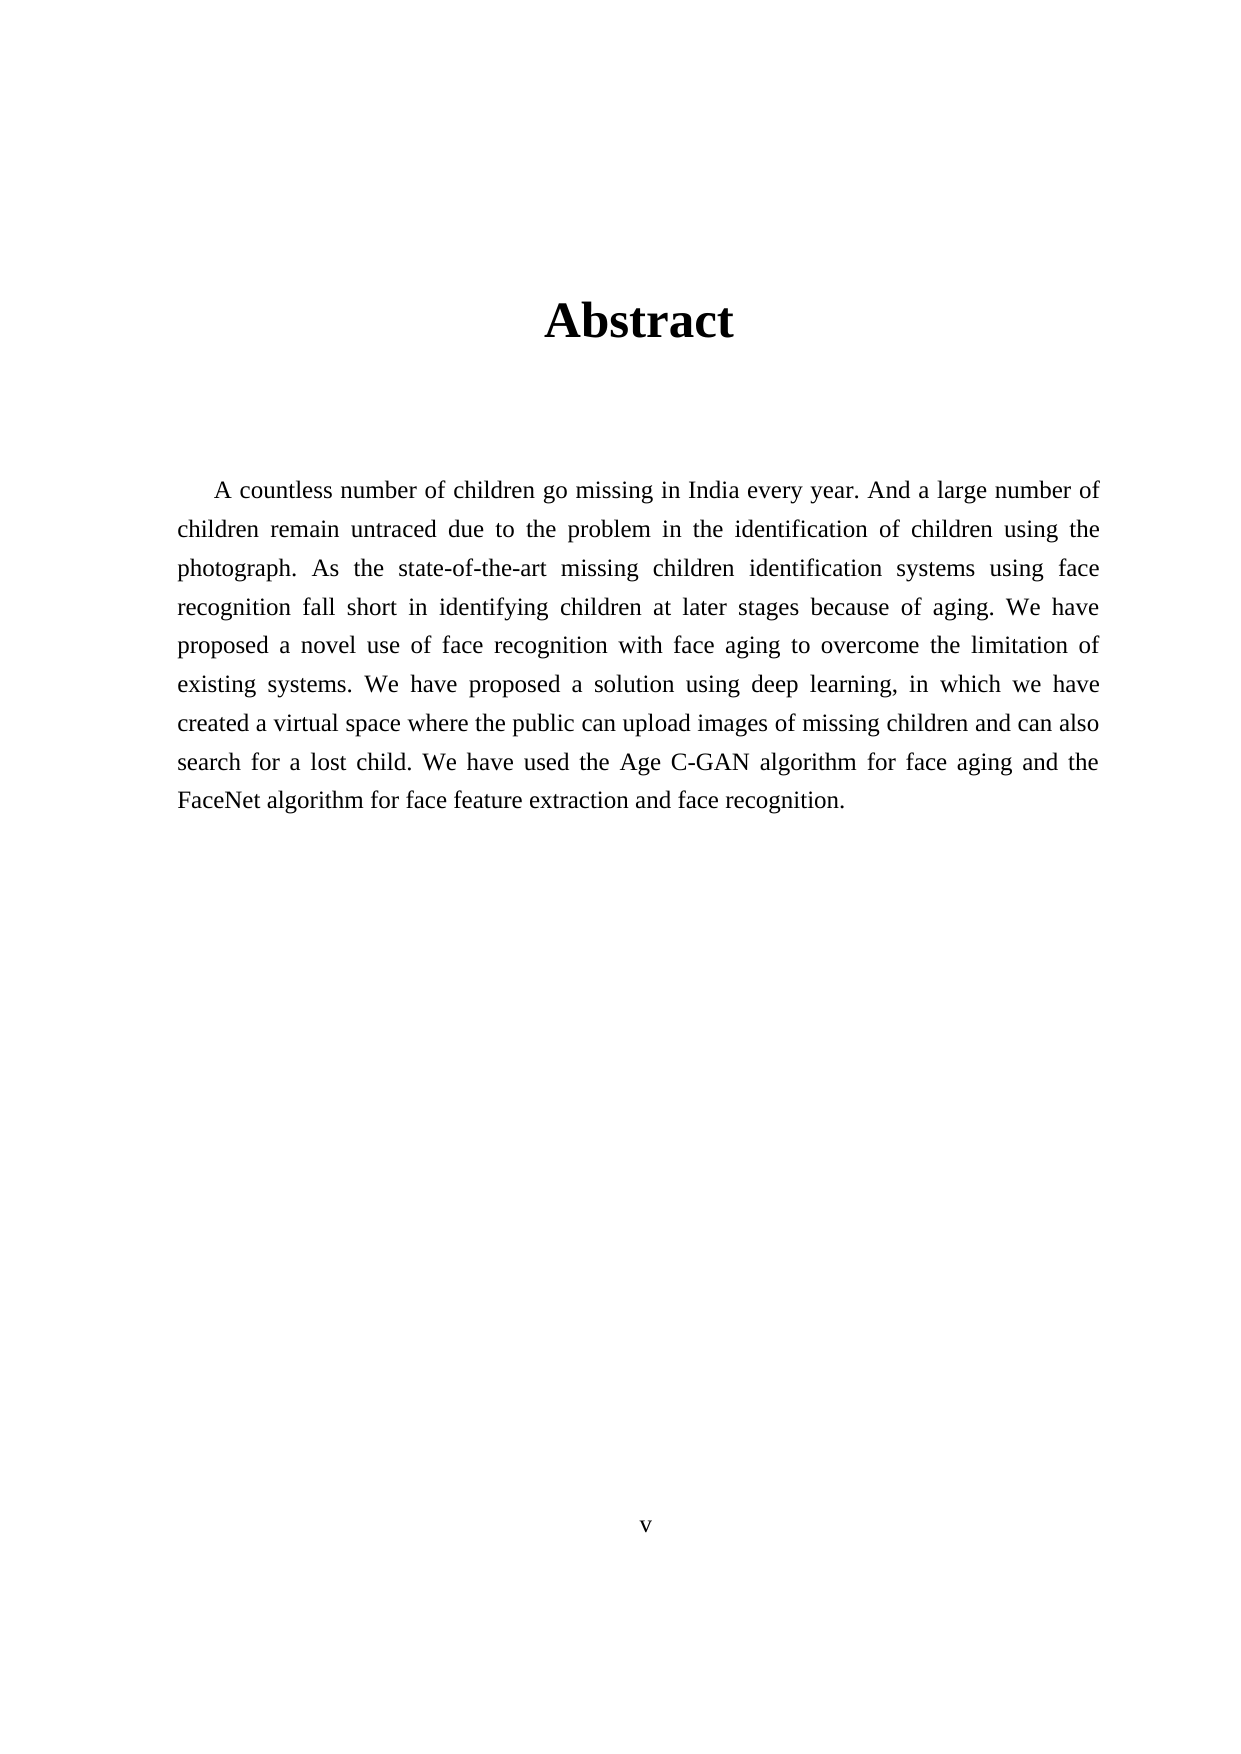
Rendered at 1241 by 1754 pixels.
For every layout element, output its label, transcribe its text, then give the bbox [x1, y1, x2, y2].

subtitle Abstract [143, 290, 1134, 348]
text A countless number of children go missing in India every year. And a large number of children remain untraced due to the problem in the identification of children using the photograph. As the state-of-the-art missing children identification systems using face recognition fall short in identifying children at later stages because of aging. We have proposed a novel use of face recognition with face aging to overcome the limitation of existing systems. We have proposed a solution using deep learning, in which we have created a virtual space where the public can upload images of missing children and can also search for a lost child. We have used the Age C-GAN algorithm for face aging and the FaceNet algorithm for face feature extraction and face recognition. [177, 475, 1101, 814]
